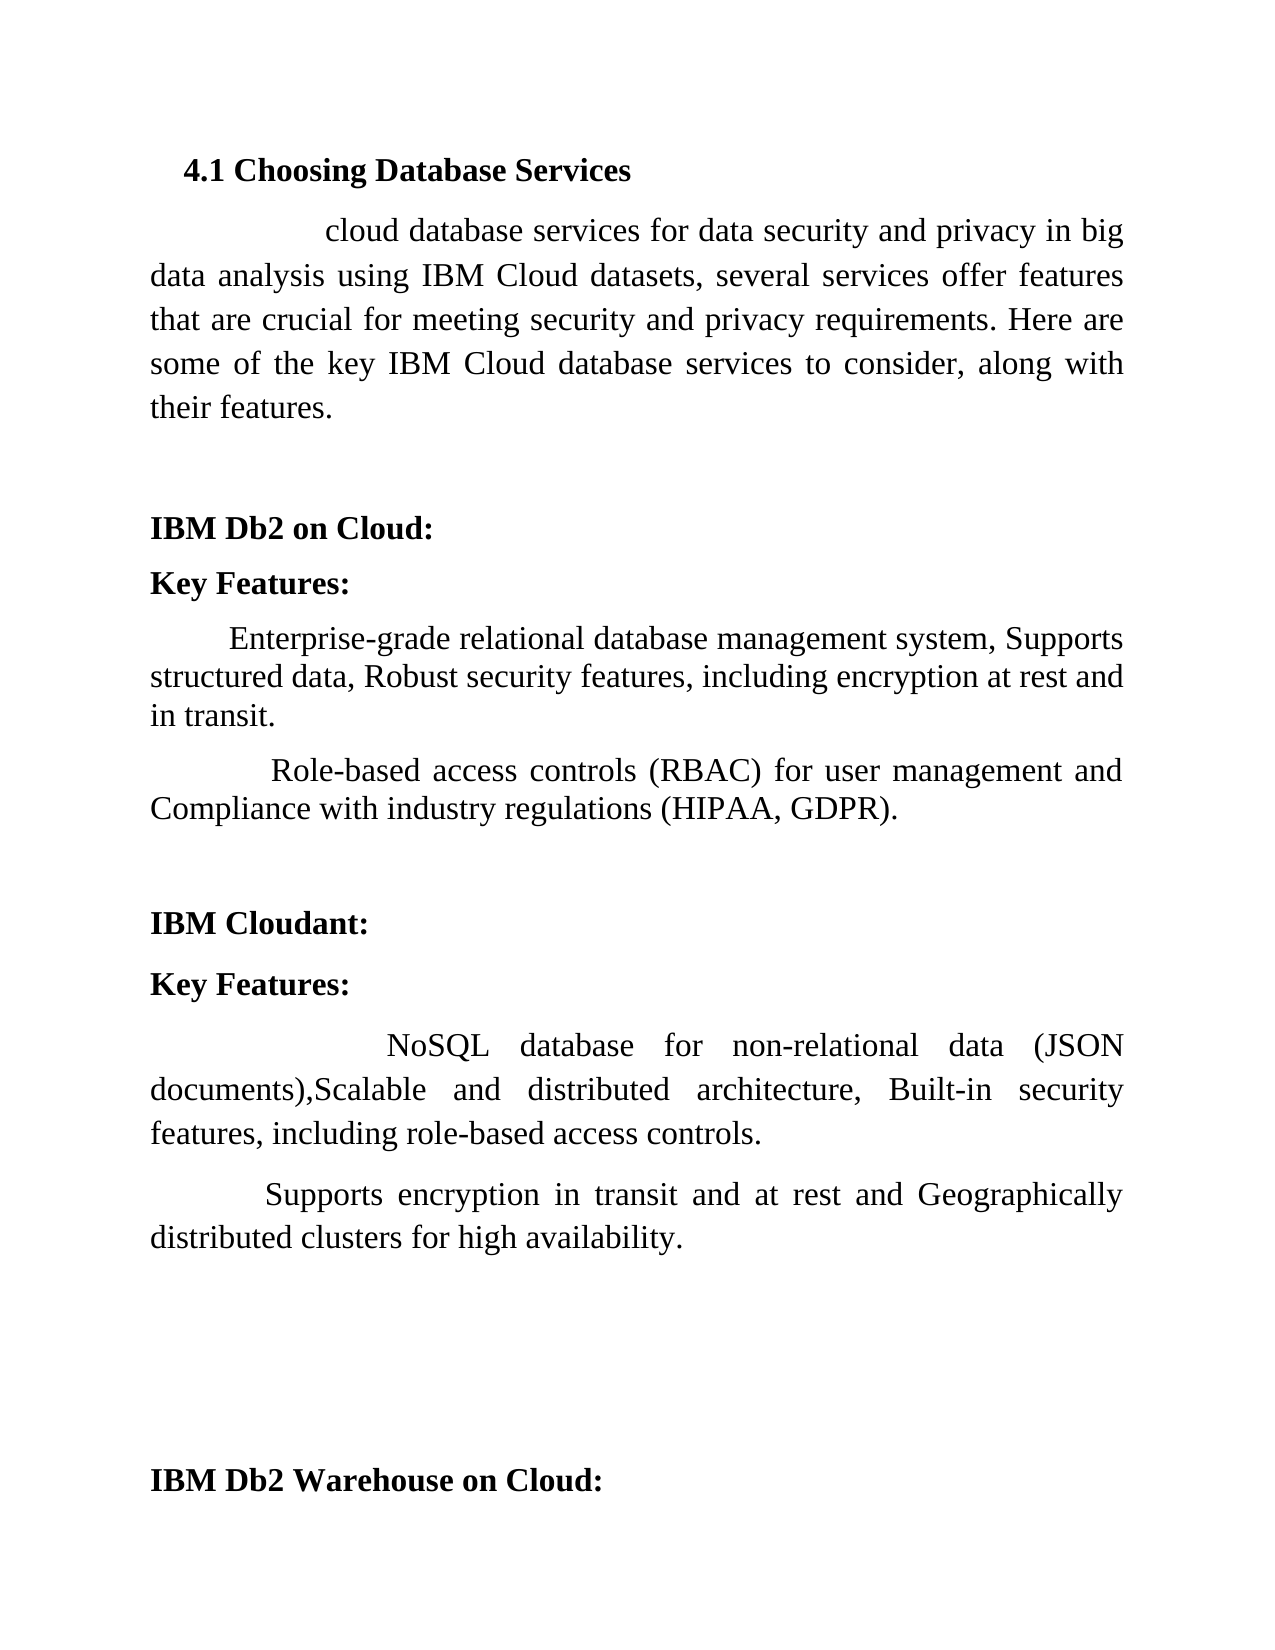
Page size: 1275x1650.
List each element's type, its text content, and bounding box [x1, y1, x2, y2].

text 4.1 Choosing Database Services [150, 150, 1125, 188]
text Key Features: [150, 964, 1125, 1002]
text Key Features: [150, 563, 1125, 602]
text IBM Db2 Warehouse on Cloud: [150, 1461, 1125, 1499]
text Enterprise-grade relational database management system, Supports structured data, Robust security features, including encryption at rest and in transit. [150, 618, 1125, 733]
text Supports encryption in transit and at rest and Geographically distributed clusters for high availability. [150, 1174, 1125, 1256]
text IBM Db2 on Cloud: [150, 508, 1125, 547]
text NoSQL database for non-relational data (JSON documents),Scalable and distributed architecture, Built-in security features, including role-based access controls. [150, 1025, 1125, 1151]
text Role-based access controls (RBAC) for user management and Compliance with industry regulations (HIPAA, GDPR). [150, 750, 1125, 827]
text IBM Cloudant: [150, 903, 1125, 942]
text cloud database services for data security and privacy in big data analysis using IBM Cloud datasets, several services offer features that are crucial for meeting security and privacy requirements. Here are some of the key IBM Cloud database services to consider, along with their features. [150, 211, 1125, 425]
